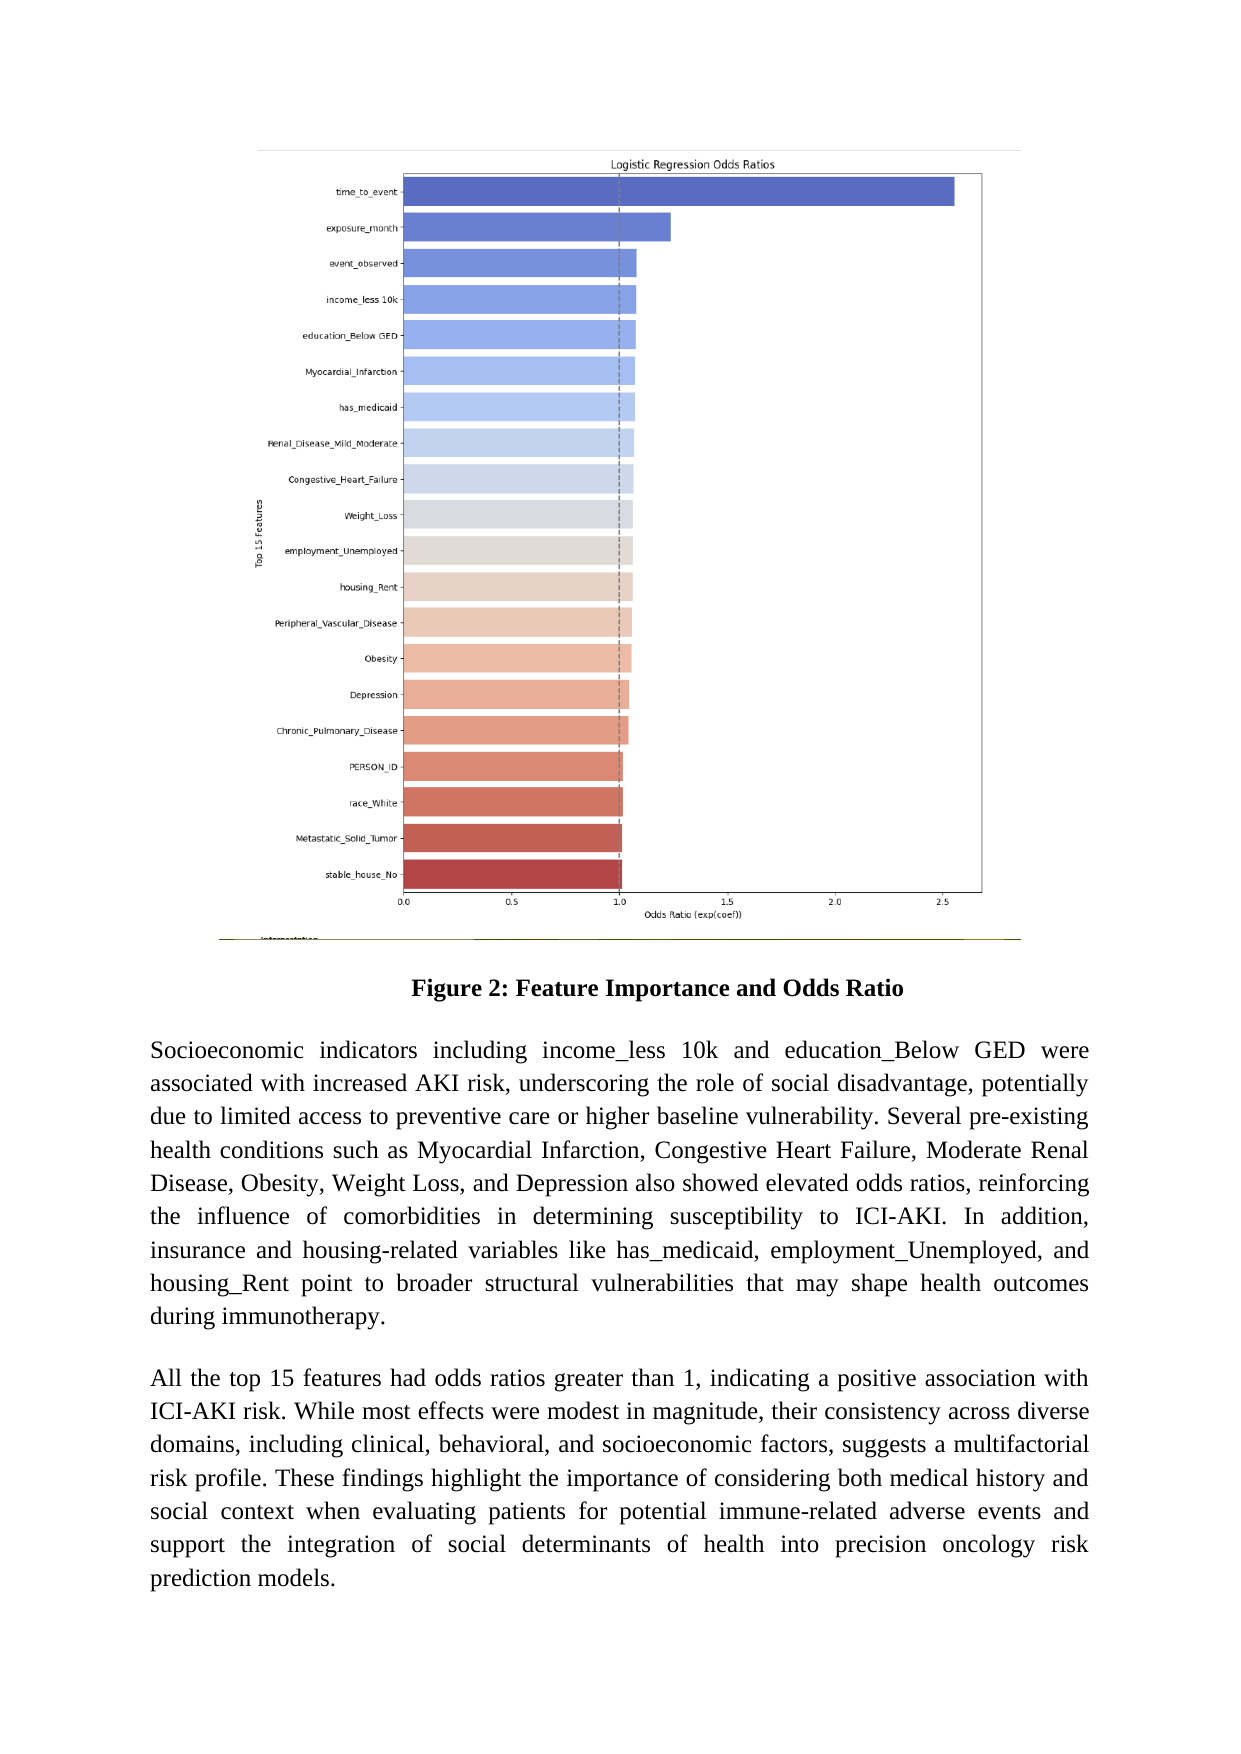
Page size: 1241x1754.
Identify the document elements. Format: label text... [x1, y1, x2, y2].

list Figure 2: Feature Importance and Odds Ratio [225, 973, 1090, 1002]
text Socioeconomic indicators including income_less 10k and education_Below GED were associated with increased AKI risk, underscoring the role of social disadvantage, potentially due to limited access to preventive care or higher baseline vulnerability. Several pre-existing health conditions such as Myocardial Infarction, Congestive Heart Failure, Moderate Renal Disease, Obesity, Weight Loss, and Depression also showed elevated odds ratios, reinforcing the influence of comorbidities in determining susceptibility to ICI-AKI. In addition, insurance and housing-related variables like has_medicaid, employment_Unemployed, and housing_Rent point to broader structural vulnerabilities that may shape health outcomes during immunotherapy. [150, 1035, 1090, 1330]
text All the top 15 features had odds ratios greater than 1, indicating a positive association with ICI-AKI risk. While most effects were modest in magnitude, their consistency across diverse domains, including clinical, behavioral, and socioeconomic factors, suggests a multifactorial risk profile. These findings highlight the importance of considering both medical history and social context when evaluating patients for potential immune-related adverse events and support the integration of social determinants of health into precision oncology risk prediction models. [150, 1363, 1090, 1592]
